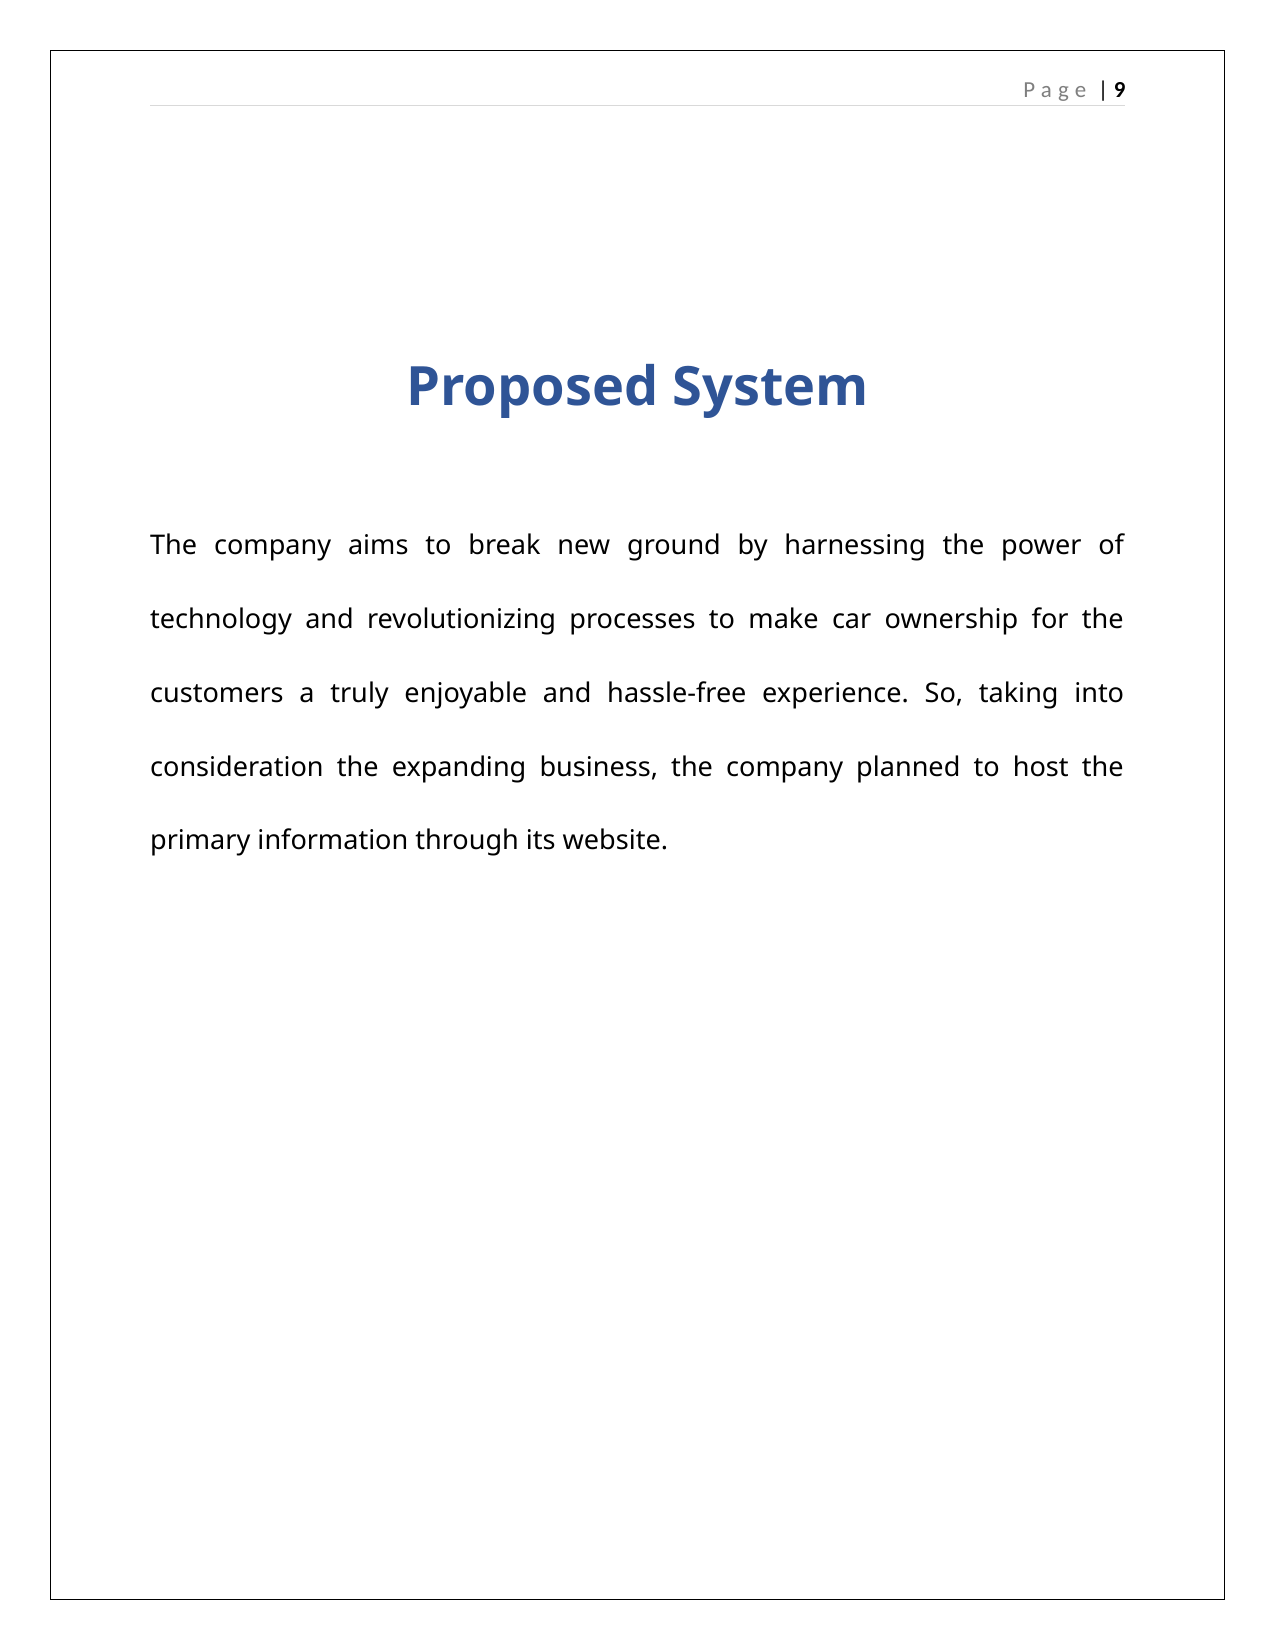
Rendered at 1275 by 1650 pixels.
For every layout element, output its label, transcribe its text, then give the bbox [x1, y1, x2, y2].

text The company aims to break new ground by harnessing the power of technology and revolutionizing processes to make car ownership for the customers a truly enjoyable and hassle-free experience. So, taking into consideration the expanding business, the company planned to host the primary information through its website. [150, 526, 1125, 858]
subtitle Proposed System [150, 347, 1125, 421]
